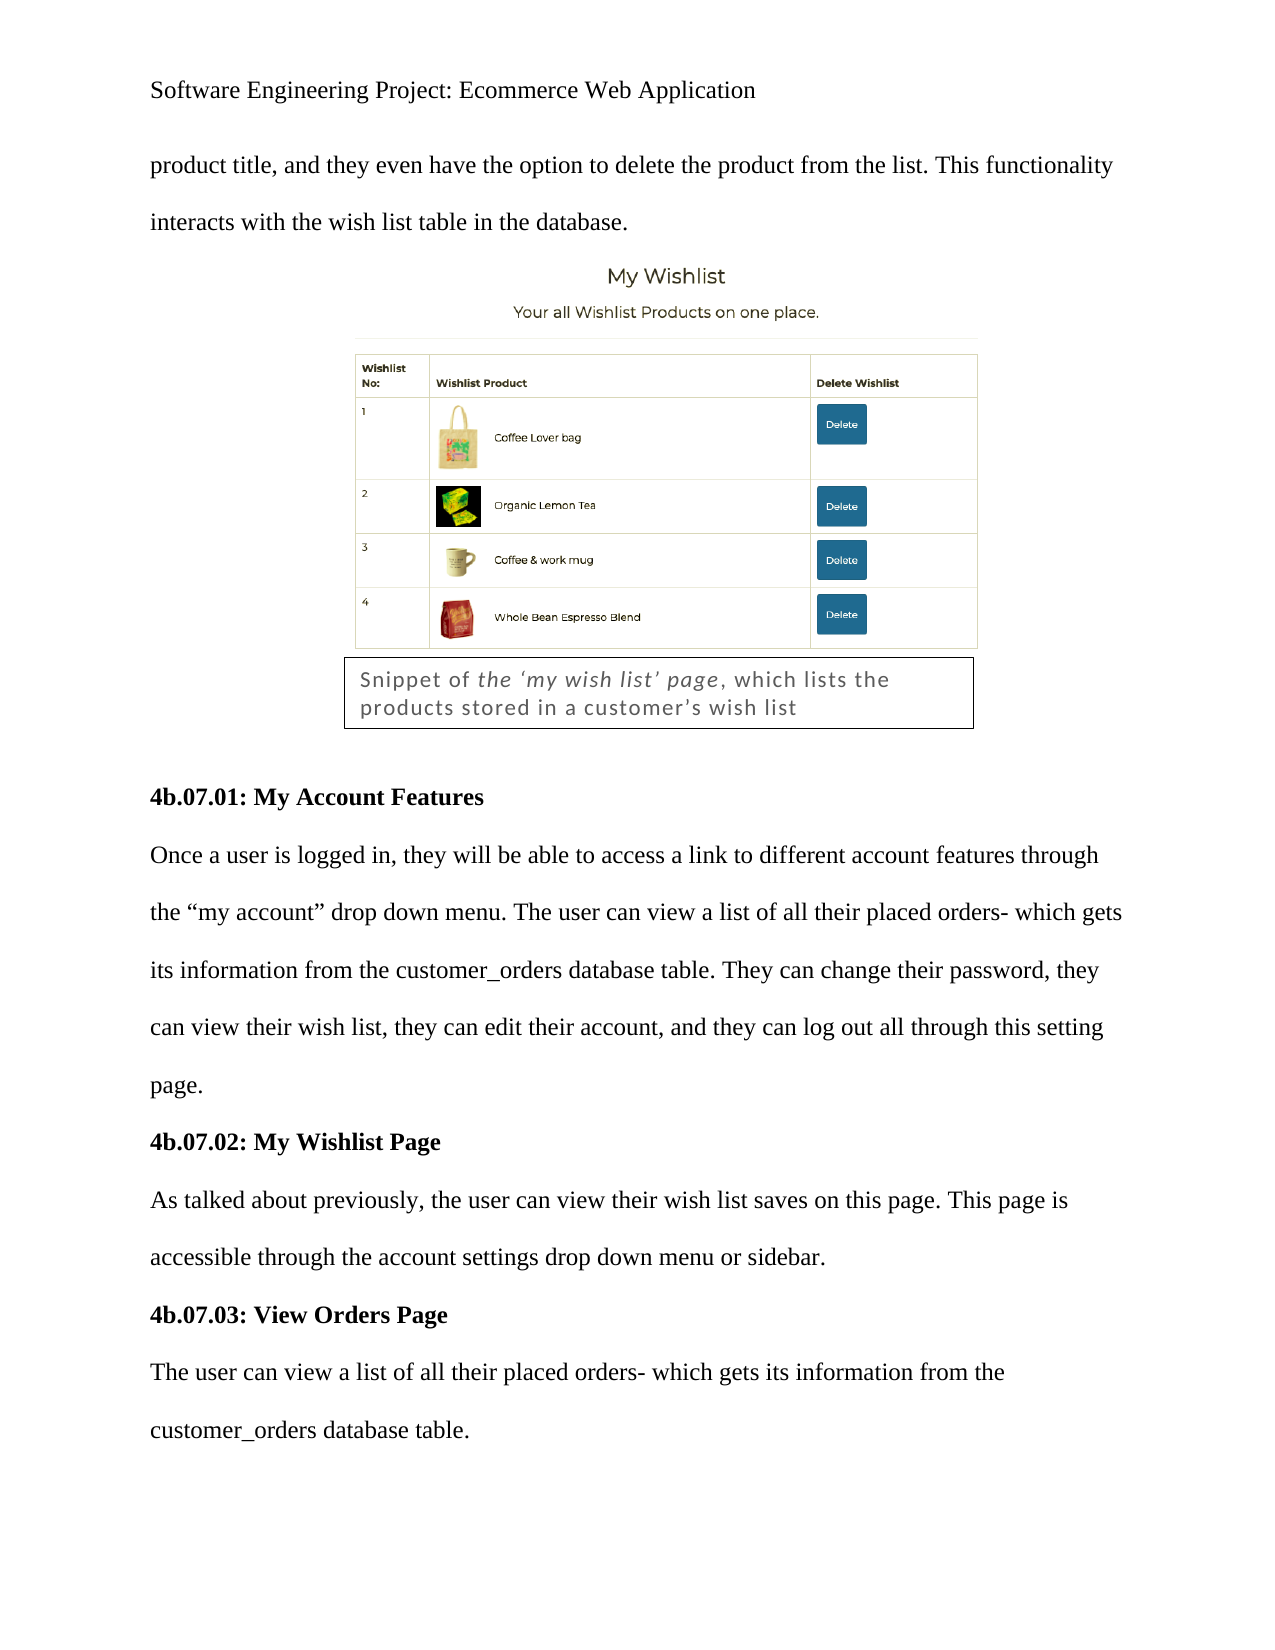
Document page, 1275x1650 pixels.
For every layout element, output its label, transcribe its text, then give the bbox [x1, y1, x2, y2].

picture [345, 251, 983, 656]
text 4b.07.02: My Wishlist Page [150, 1127, 1125, 1156]
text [150, 150, 1125, 236]
text The user can view a list of all their placed orders- which gets its information from the customer_orders database table. [150, 1357, 1125, 1444]
text Once a user is logged in, they will be able to access a link to different account features through the “my account” drop down menu. The user can view a list of all their placed orders- which gets its information from the customer_orders database table. They can change their password, they can view their wish list, they can edit their account, and they can log out all through this setting page. [150, 840, 1125, 1099]
text 4b.07.03: View Orders Page [150, 1300, 1125, 1329]
text As talked about previously, the user can view their wish list saves on this page. This page is accessible through the account settings drop down menu or sidebar. [150, 1185, 1125, 1271]
text 4b.07.01: My Account Features [150, 782, 1125, 811]
